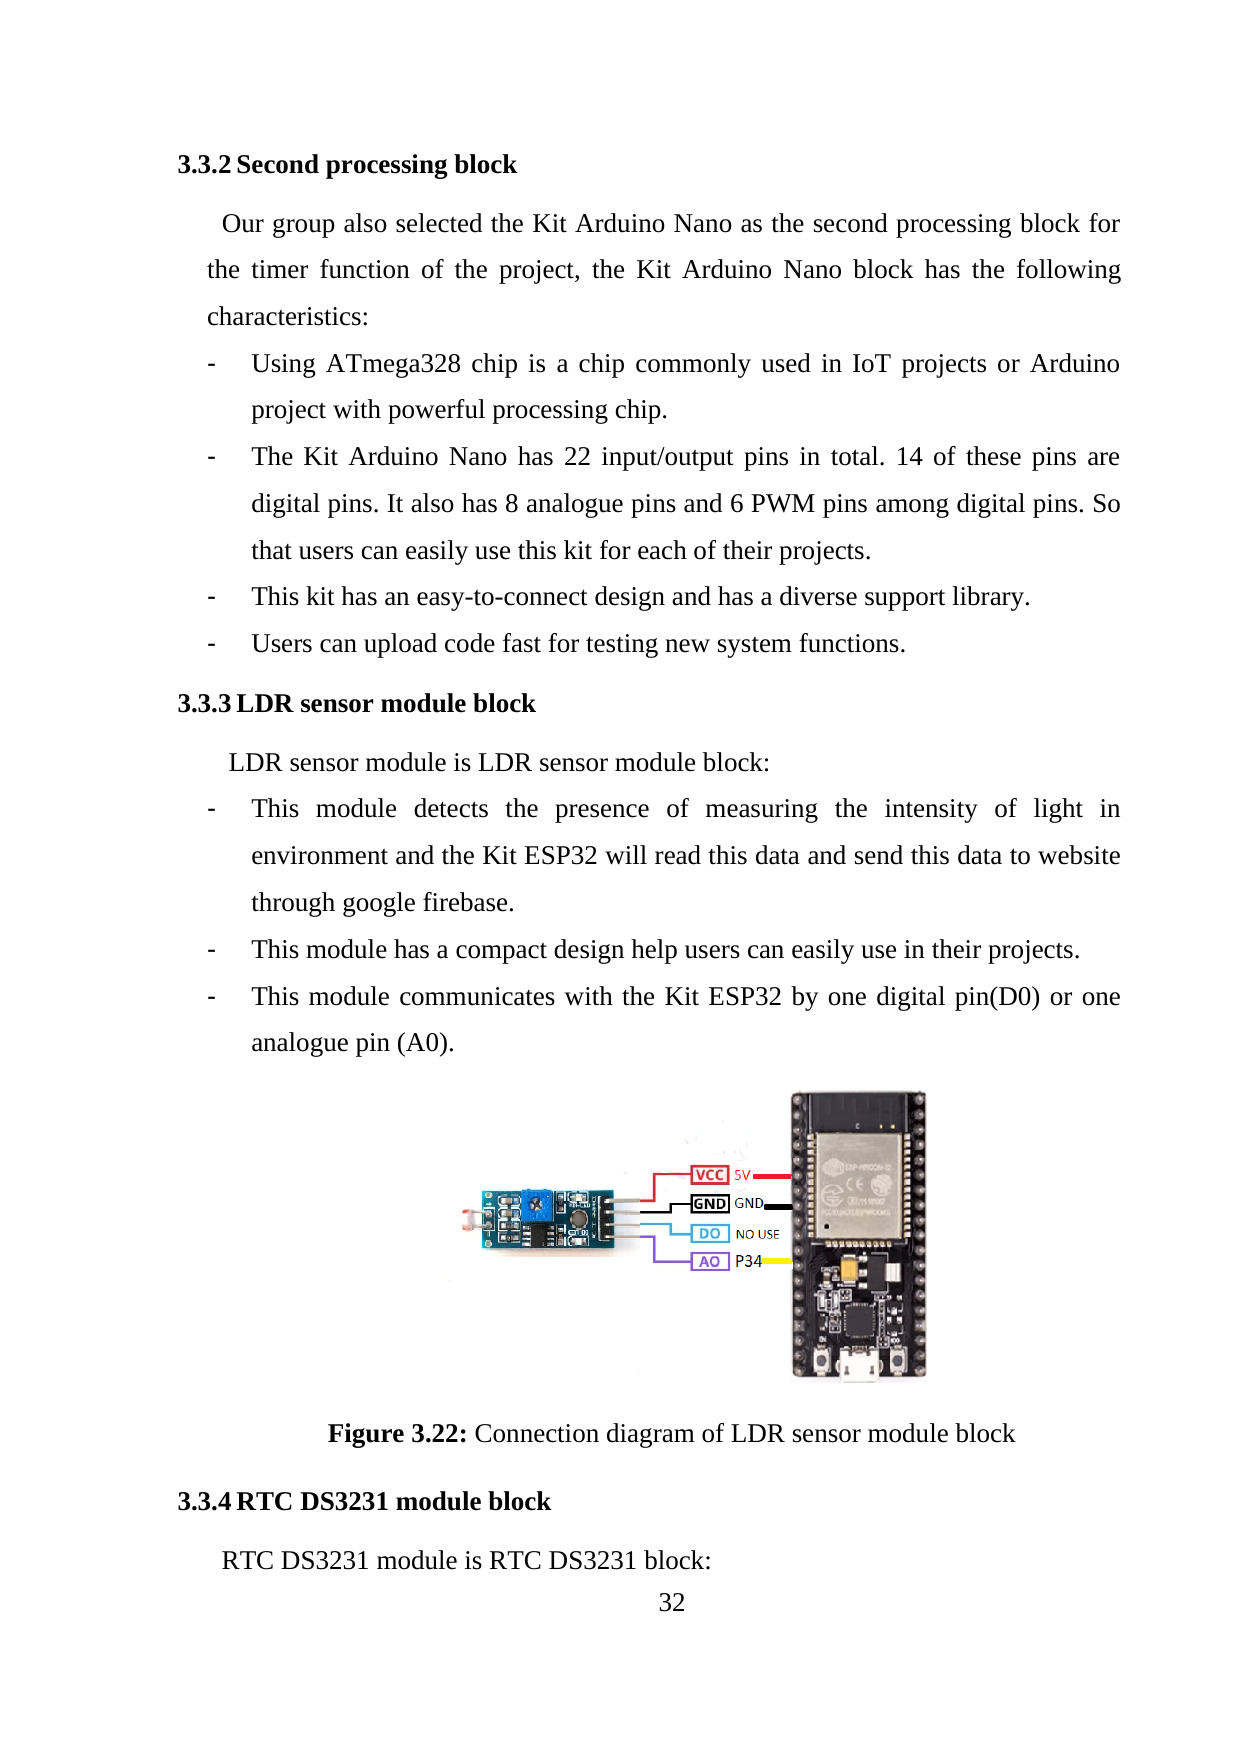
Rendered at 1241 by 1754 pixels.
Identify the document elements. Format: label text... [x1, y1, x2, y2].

list This module detects the presence of measuring the intensity of light in environment and the Kit ESP32 will read this data and send this data to website through google firebase. [207, 792, 1122, 917]
text RTC DS3231 module is RTC DS3231 block: [177, 1544, 1122, 1575]
list This module communicates with the Kit ESP32 by one digital pin(D0) or one analogue pin (A0). [207, 979, 1122, 1057]
subtitle Second processing block [177, 148, 1122, 179]
list Using ATmega328 chip is a chip commonly used in IoT projects or Arduino project with powerful processing chip. [207, 347, 1122, 425]
list The Kit Arduino Nano has 22 input/output pins in total. 14 of these pins are digital pins. It also has 8 analogue pins and 6 PWM pins among digital pins. So that users can easily use this kit for each of their projects. [207, 440, 1122, 565]
list Users can upload code fast for testing new system functions. [207, 627, 1122, 658]
list This kit has an easy-to-connect design and has a diverse support library. [207, 580, 1122, 612]
subtitle LDR sensor module block [177, 687, 1122, 718]
list This module has a compact design help users can easily use in their projects. [207, 933, 1122, 964]
text LDR sensor module is LDR sensor module block: [207, 746, 1122, 777]
subtitle RTC DS3231 module block [177, 1485, 1122, 1516]
text Our group also selected the Kit Arduino Nano as the second processing block for the timer function of the project, the Kit Arduino Nano block has the following characteristics: [207, 207, 1122, 331]
picture [441, 1072, 933, 1402]
